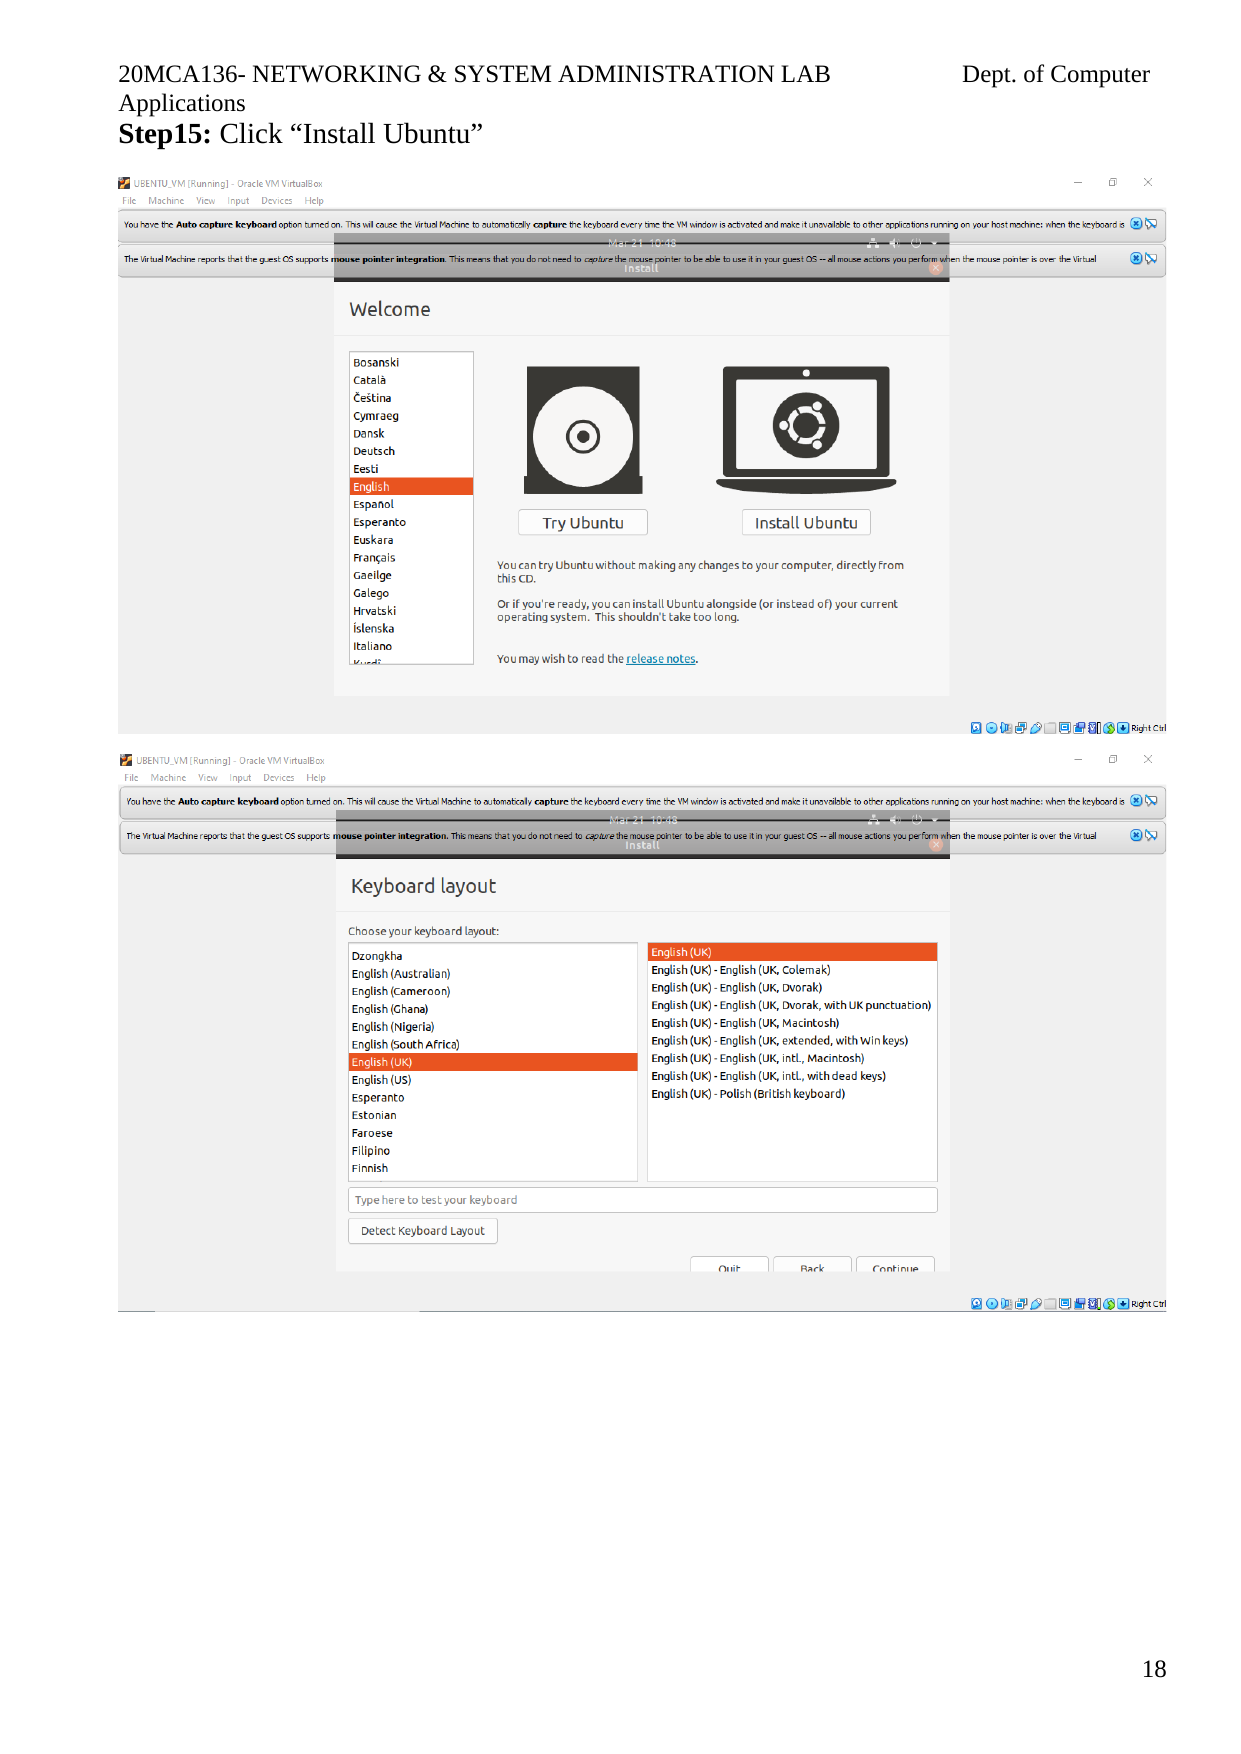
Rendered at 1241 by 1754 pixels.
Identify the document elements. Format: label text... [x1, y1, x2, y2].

picture [118, 752, 1167, 1312]
picture [118, 174, 1167, 734]
text Step15: Click “Install Ubuntu” [118, 117, 1167, 150]
